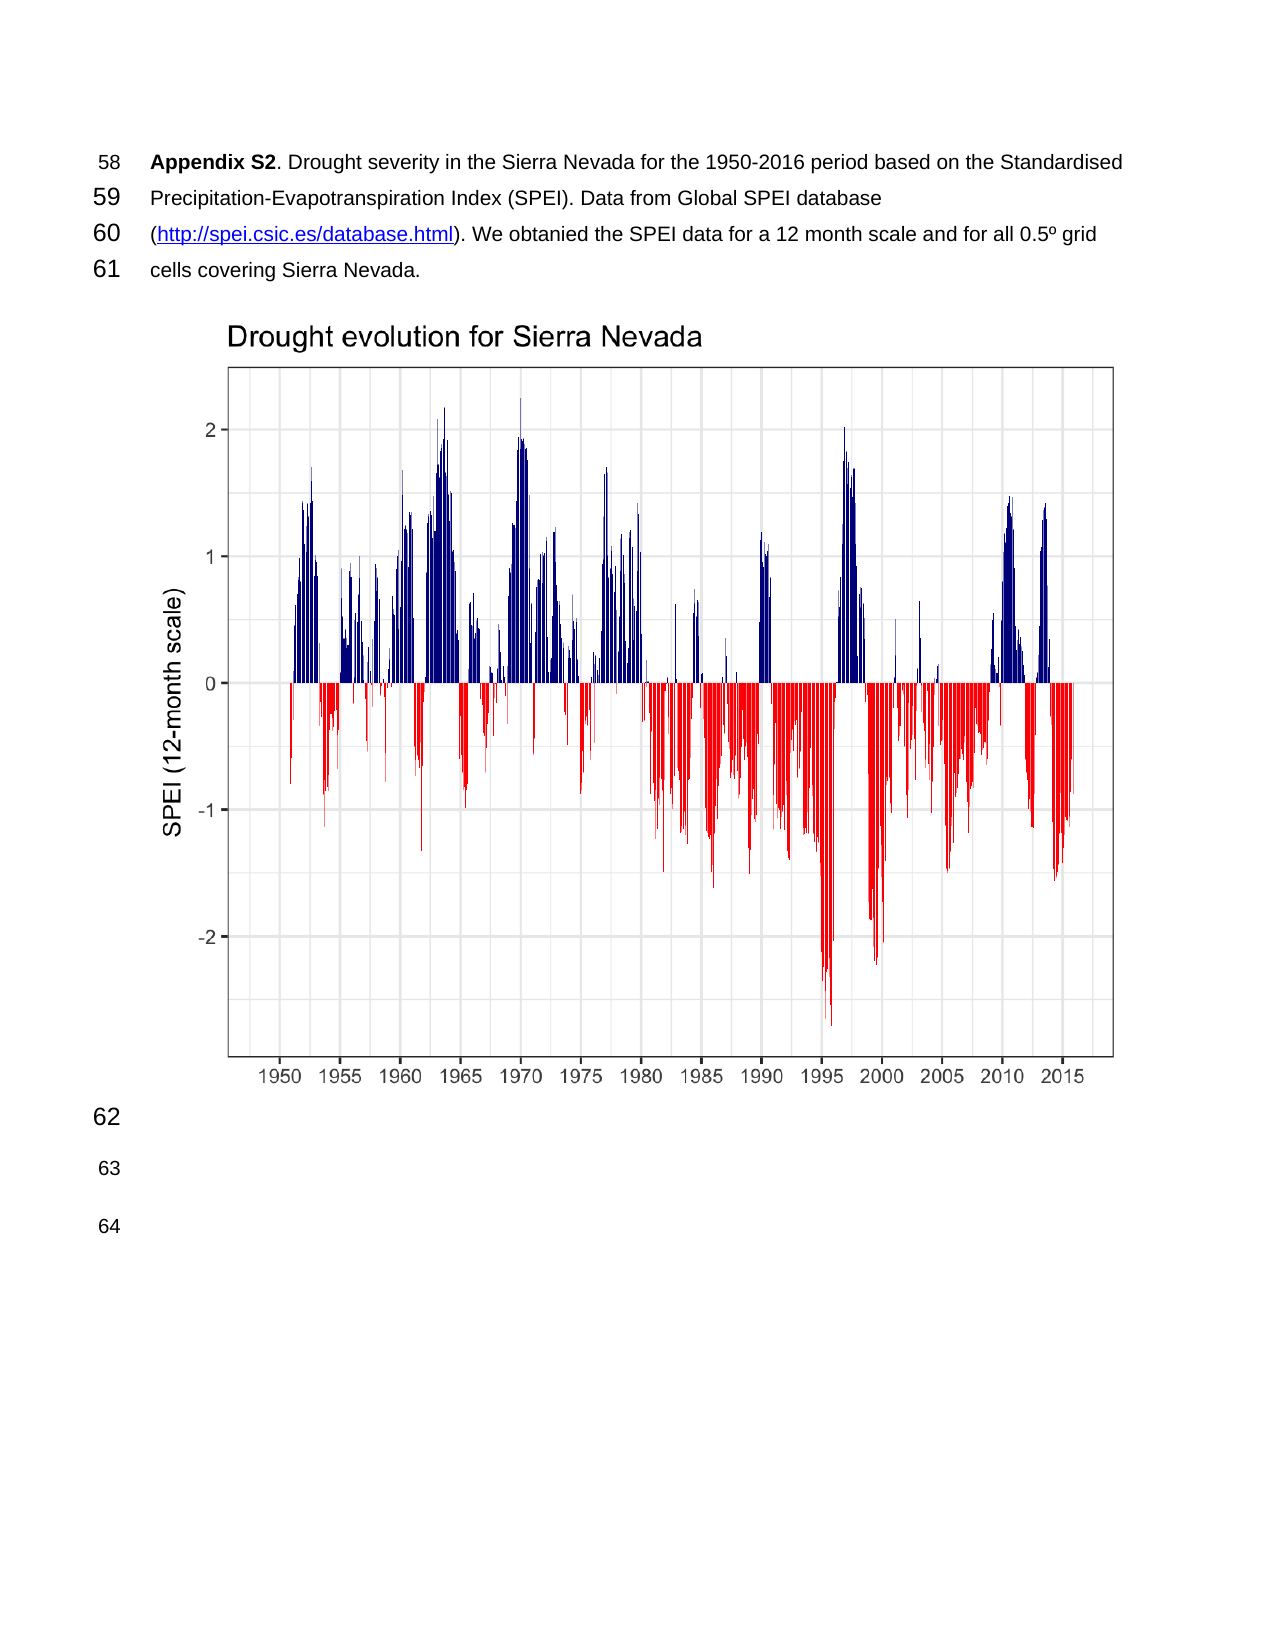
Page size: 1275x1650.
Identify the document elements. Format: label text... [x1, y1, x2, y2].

picture [150, 312, 1125, 1125]
text Appendix S2. Drought severity in the Sierra Nevada for the 1950-2016 period based on the Standardised Precipitation-Evapotranspiration Index (SPEI). Data from Global SPEI database (http://spei.csic.es/database.html). We obtanied the SPEI data for a 12 month scale and for all 0.5º grid cells covering Sierra Nevada. [150, 150, 1125, 282]
